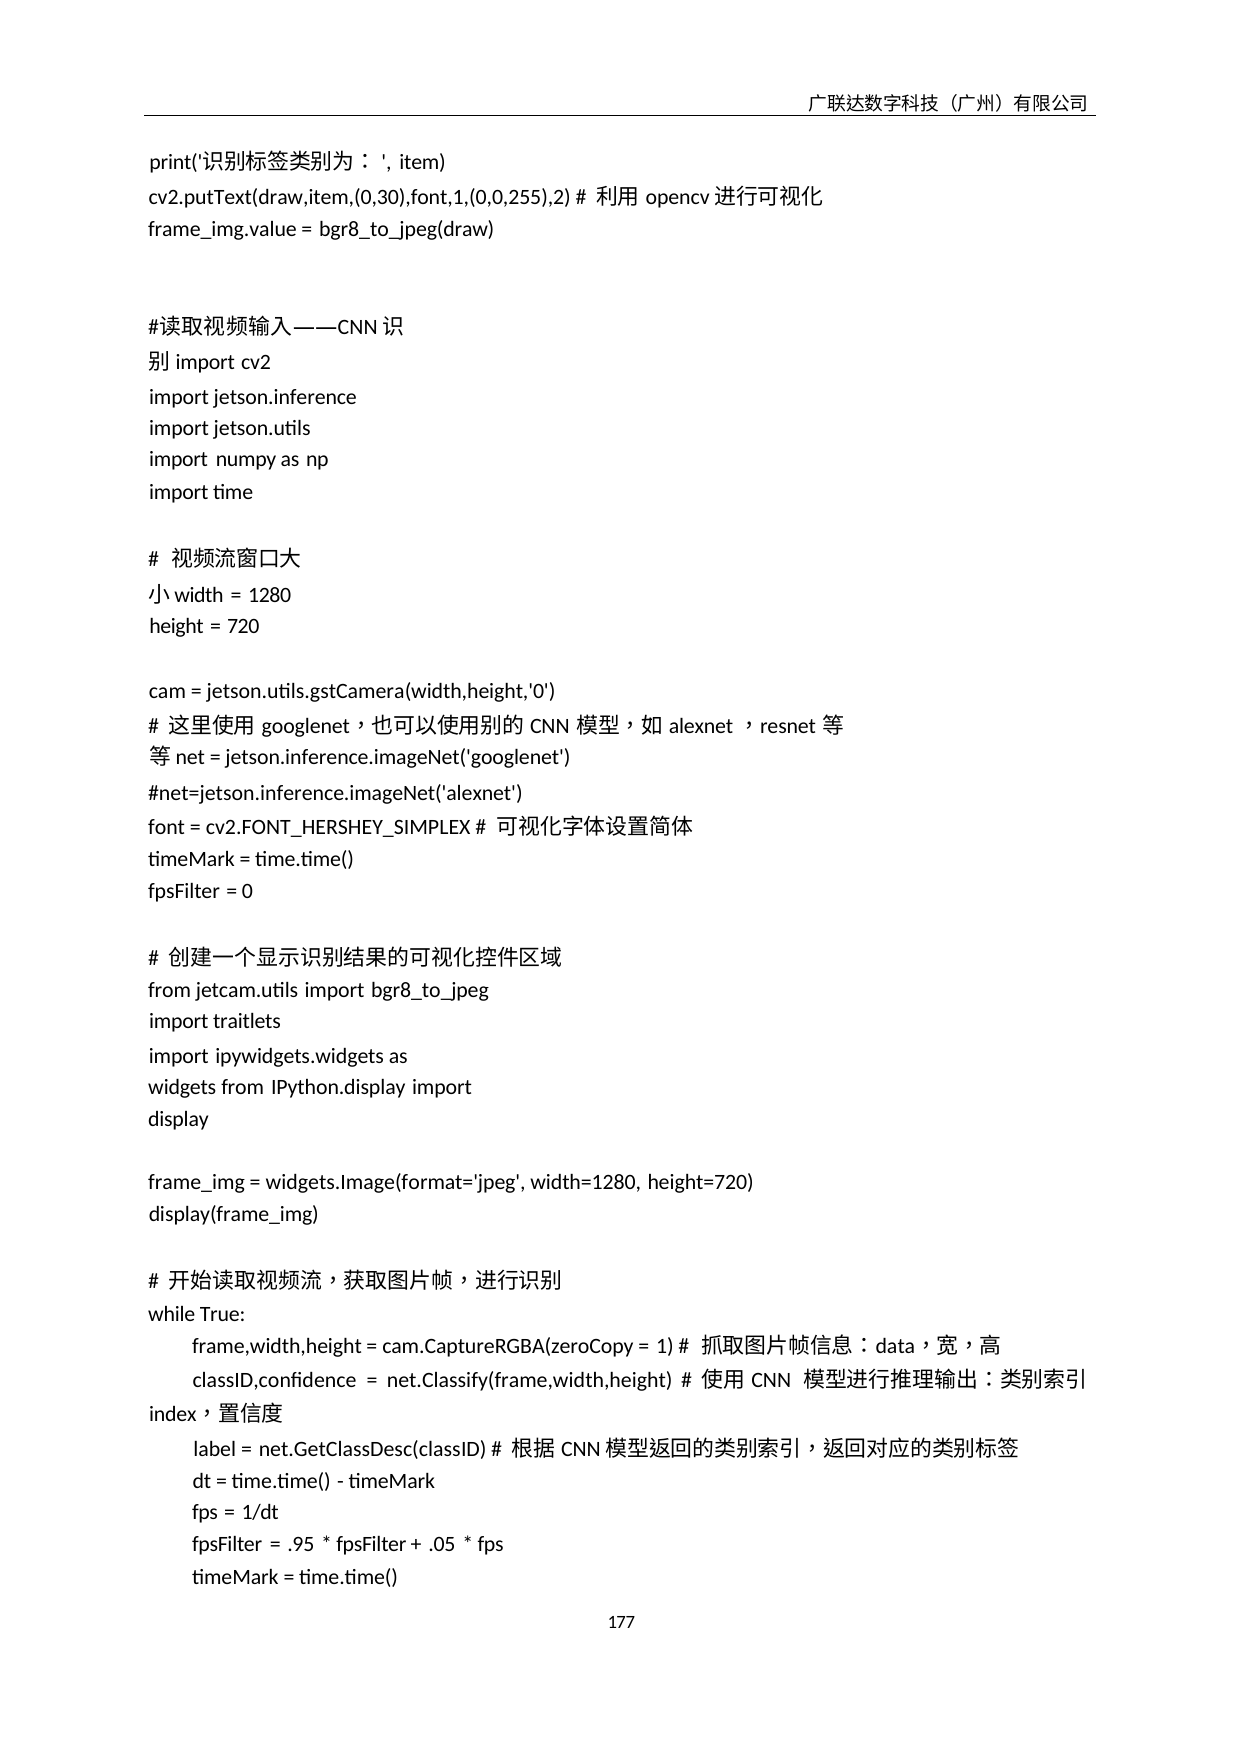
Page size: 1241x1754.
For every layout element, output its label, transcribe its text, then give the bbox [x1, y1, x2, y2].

text import jetson.inference import jetson.utils [149, 383, 357, 441]
text display(frame_img) [148, 1203, 1096, 1226]
text cam = jetson.utils.gstCamera(width,height,'0') [148, 680, 1096, 703]
text #net=jetson.inference.imageNet('alexnet') [148, 781, 1096, 805]
text font = cv2.FONT_HERSHEY_SIMPLEX # 可视化字体设置简体timeMark = time.time() [148, 811, 693, 872]
text label = net.GetClassDesc(classID) # 根据 CNN 模型返回的类别索引，返回对应的类别标签dt = time.time() - timeMark [192, 1433, 1020, 1493]
text import numpy as np [149, 447, 1096, 471]
text classID,confidence = net.Classify(frame,width,height) # 使用 CNN 模型进行推理输出：类别索引index，置信度 [149, 1364, 1093, 1428]
text fps = 1/dt [192, 1500, 1096, 1524]
text height = 720 [149, 615, 1096, 639]
text frame,width,height = cam.CaptureRGBA(zeroCopy = 1) # 抓取图片帧信息：data，宽，高 [192, 1331, 1096, 1359]
text #读取视频输入——CNN识别import cv2 [148, 311, 423, 376]
text # 视频流窗口大小width = 1280 [148, 543, 323, 609]
text # 这里使用 googlenet，也可以使用别的 CNN 模型，如 alexnet ，resnet 等等net = jetson.inference.imageNet('googlenet') [148, 710, 863, 771]
text frame_img = widgets.Image(format='jpeg', width=1280, height=720) [148, 1171, 1096, 1194]
text # 创建一个显示识别结果的可视化控件区域from jetcam.utils import bgr8_to_jpeg [148, 942, 563, 1003]
text import traitlets [149, 1010, 1096, 1034]
text cv2.putText(draw,item,(0,30),font,1,(0,0,255),2) # 利用 opencv 进行可视化frame_img.value = bgr8_to_jpeg(draw) [148, 181, 825, 242]
text timeMark = time.time() [192, 1565, 1096, 1589]
text import ipywidgets.widgets as widgets from IPython.display import display [148, 1042, 480, 1132]
text import time [149, 480, 1096, 504]
text fpsFilter = 0 [148, 879, 1096, 903]
text # 开始读取视频流，获取图片帧，进行识别while True: [148, 1266, 563, 1326]
text print('识别标签类别为： ', item) [149, 147, 1096, 175]
text fpsFilter = .95 * fpsFilter + .05 * fps [192, 1533, 1096, 1557]
